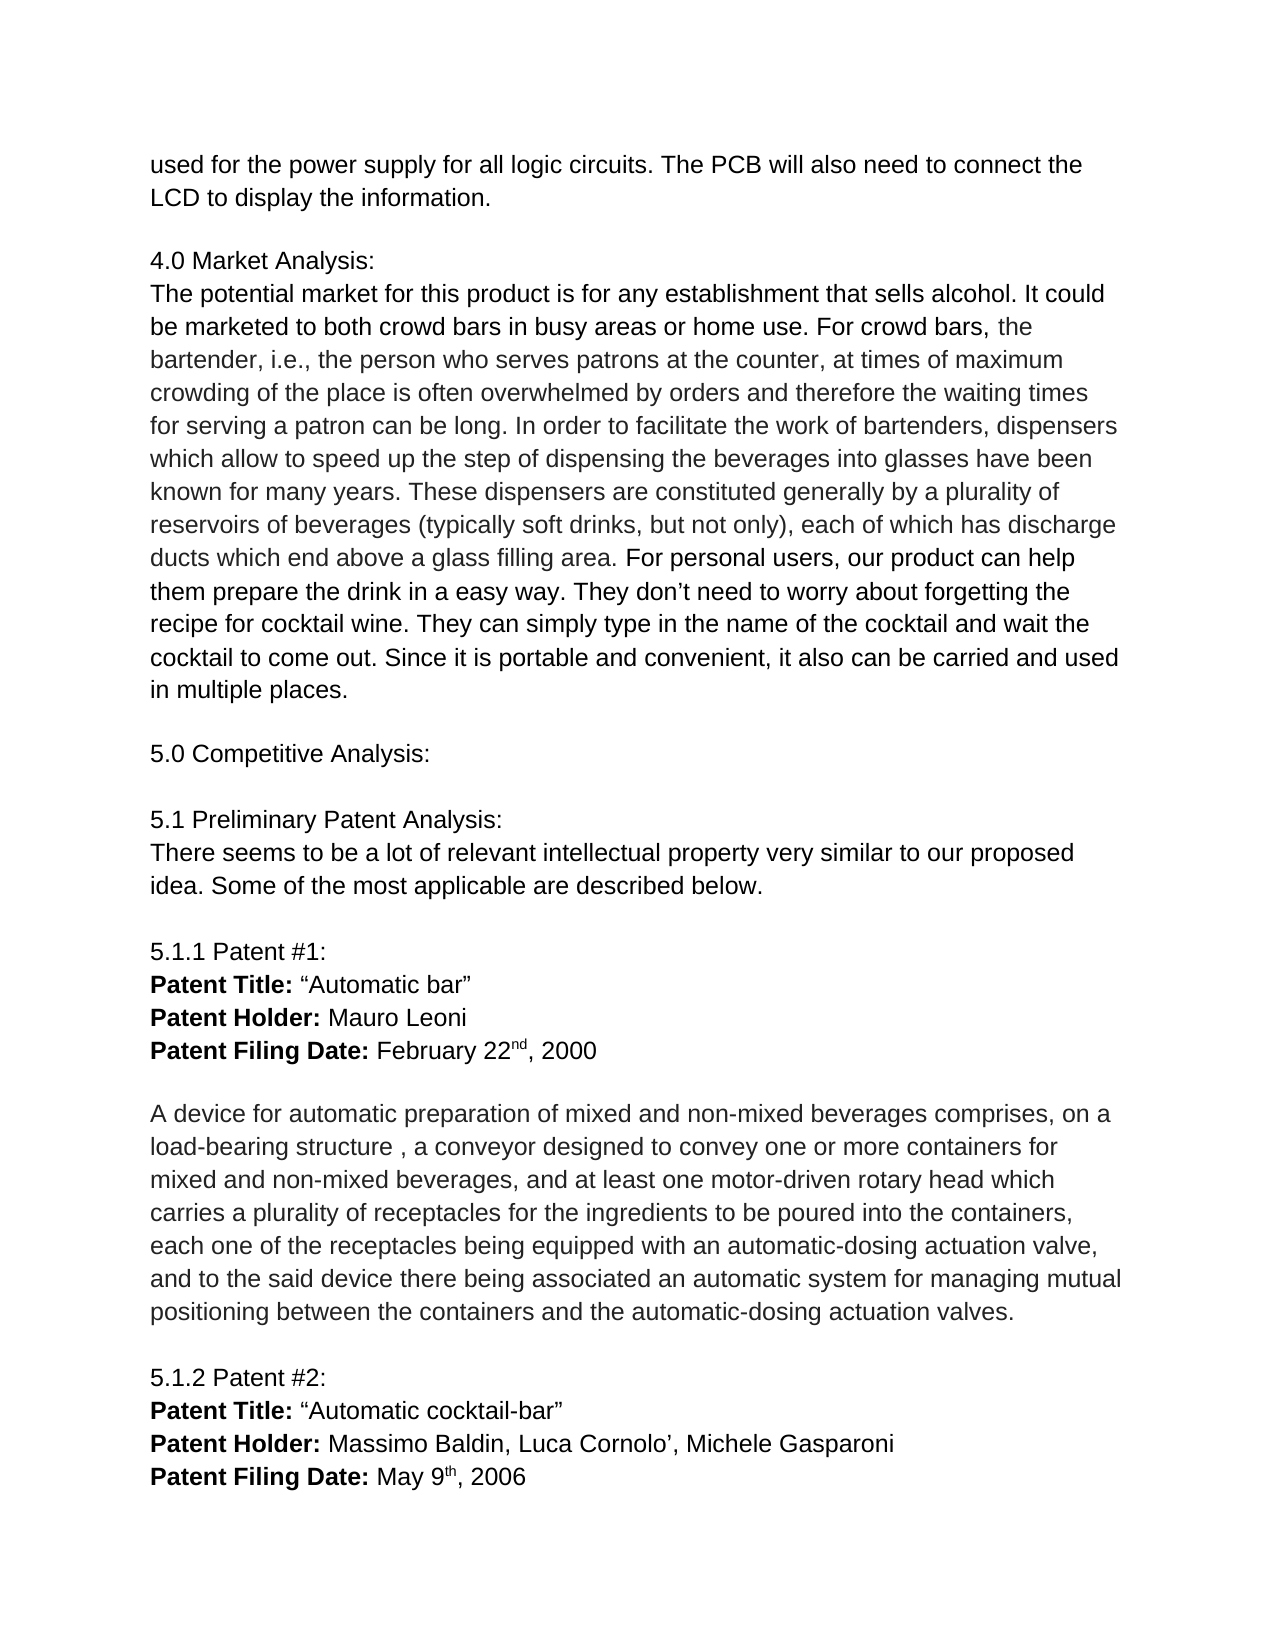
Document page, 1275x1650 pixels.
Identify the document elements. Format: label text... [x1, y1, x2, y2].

text Patent Title: “Automatic cocktail-bar” [150, 1396, 1125, 1425]
text 5.1.2 Patent #2: [150, 1363, 1125, 1392]
text 5.1.1 Patent #1: [150, 937, 1125, 966]
text Patent Title: “Automatic bar” [150, 970, 1125, 999]
text A device for automatic preparation of mixed and non-mixed beverages comprises, on a load-bearing structure , a conveyor designed to convey one or more containers for mixed and non-mixed beverages, and at least one motor-driven rotary head which carries a plurality of receptacles for the ingredients to be poured into the containers, each one of the receptacles being equipped with an automatic-dosing actuation valve, and to the said device there being associated an automatic system for managing mutual positioning between the containers and the automatic-dosing actuation valves. [150, 1099, 1125, 1326]
text 5.0 Competitive Analysis: [150, 739, 1125, 767]
text 4.0 Market Analysis: [150, 246, 1125, 275]
text Patent Filing Date: May 9th, 2006 [150, 1462, 1125, 1491]
text Patent Filing Date: February 22nd, 2000 [150, 1036, 1125, 1065]
text There seems to be a lot of relevant intellectual property very similar to our proposed idea. Some of the most applicable are described below. [150, 838, 1125, 899]
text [150, 150, 1125, 212]
text Patent Holder: Mauro Leoni [150, 1003, 1125, 1032]
text 5.1 Preliminary Patent Analysis: [150, 805, 1125, 833]
text The potential market for this product is for any establishment that sells alcohol. It could be marketed to both crowd bars in busy areas or home use. For crowd bars, the bartender, i.e., the person who serves patrons at the counter, at times of maximum crowding of the place is often overwhelmed by orders and therefore the waiting times for serving a patron can be long. In order to facilitate the work of bartenders, dispensers which allow to speed up the step of dispensing the beverages into glasses have been known for many years. These dispensers are constituted generally by a plurality of reservoirs of beverages (typically soft drinks, but not only), each of which has discharge ducts which end above a glass filling area. For personal users, our product can help them prepare the drink in a easy way. They don’t need to worry about forgetting the recipe for cocktail wine. They can simply type in the name of the cocktail and wait the cocktail to come out. Since it is portable and convenient, it also can be carried and used in multiple places. [150, 279, 1125, 704]
text Patent Holder: Massimo Baldin, Luca Cornolo’, Michele Gasparoni [150, 1429, 1125, 1458]
